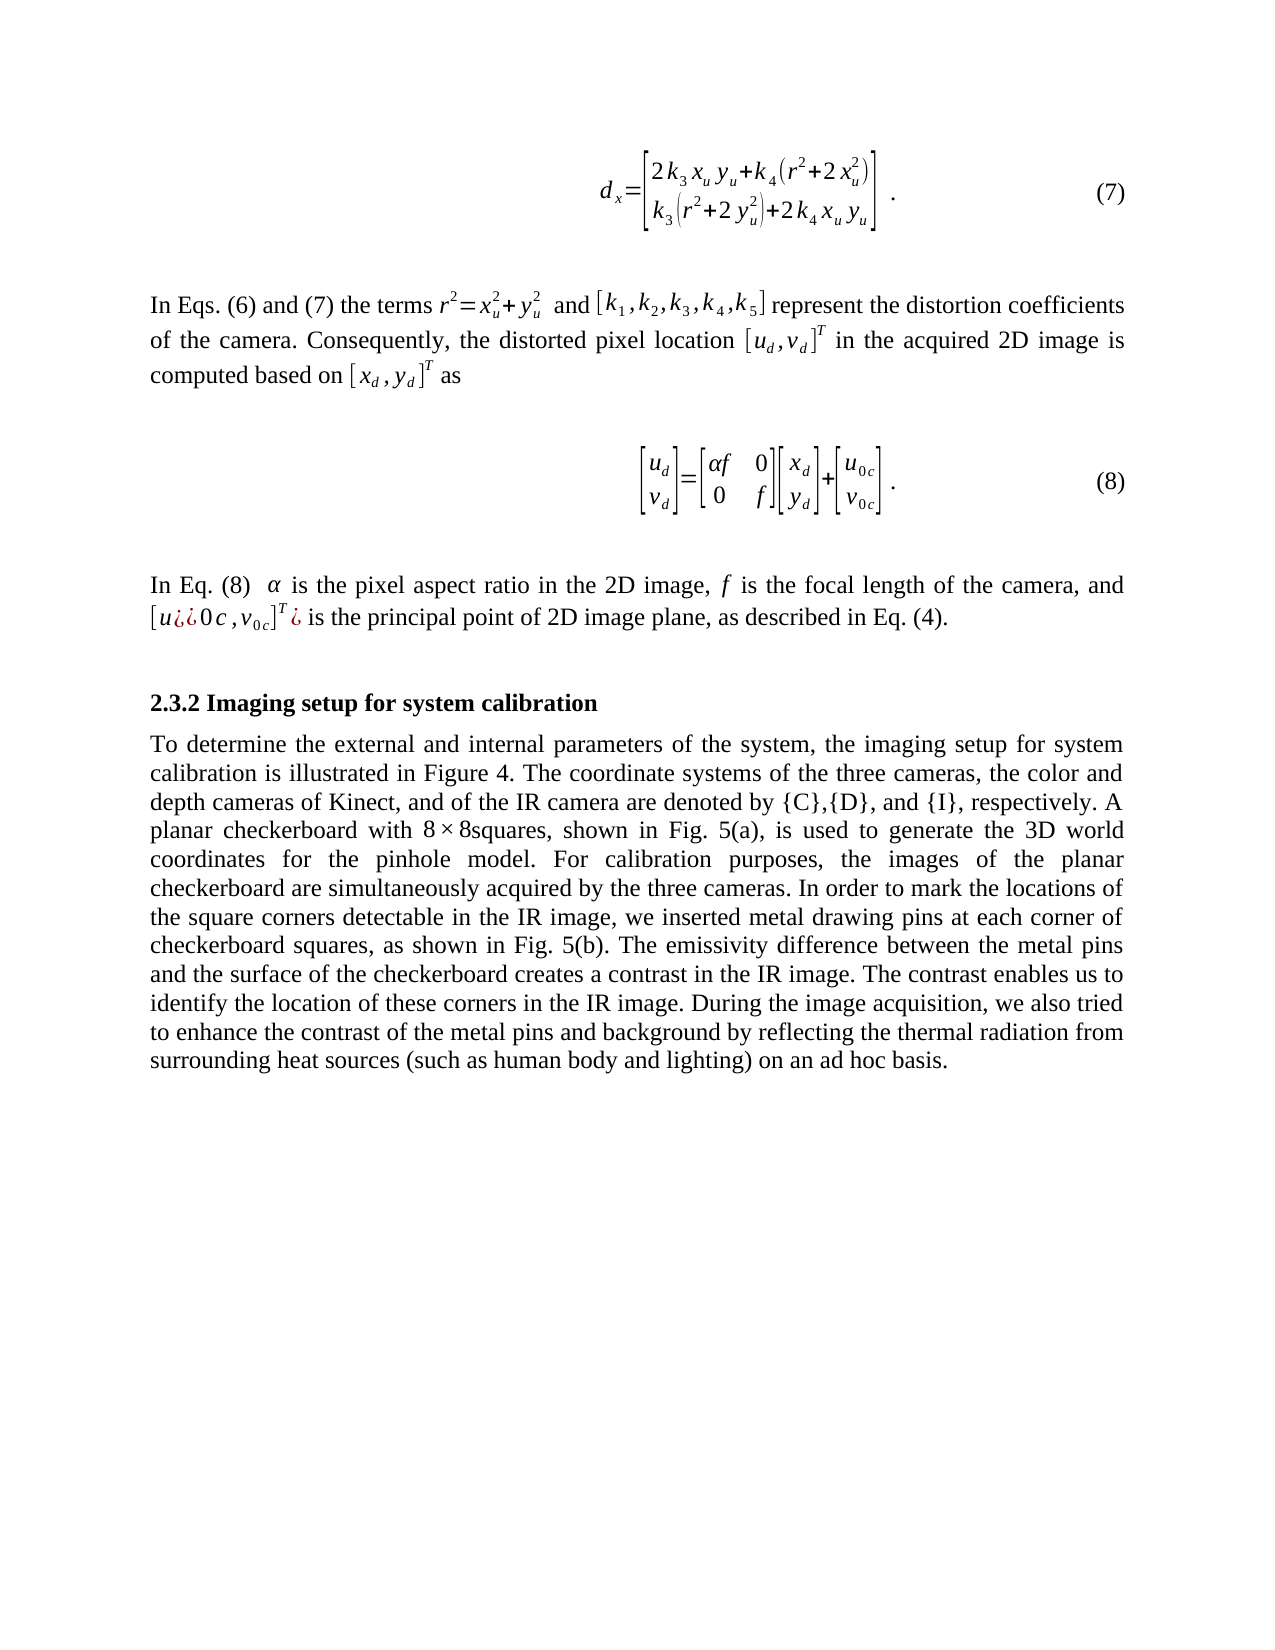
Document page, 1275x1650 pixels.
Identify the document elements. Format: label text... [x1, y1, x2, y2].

text . (8) [150, 445, 1125, 517]
text In Eq. (8) is the pixel aspect ratio in the 2D image, is the focal length of the camera, and is the principal point of 2D image plane, as described in Eq. (4). [150, 570, 1125, 634]
text 2.3.2 Imaging setup for system calibration [150, 688, 1125, 717]
text . (7) [150, 150, 1125, 233]
text In Eqs. (6) and (7) the terms and represent the distortion coefficients of the camera. Consequently, the distorted pixel location in the acquired 2D image is computed based on as [150, 287, 1125, 392]
text To determine the external and internal parameters of the system, the imaging setup for system calibration is illustrated in Figure 4. The coordinate systems of the three cameras, the color and depth cameras of Kinect, and of the IR camera are denoted by {C},{D}, and {I}, respectively. A planar checkerboard with squares, shown in Fig. 5(a), is used to generate the 3D world coordinates for the pinhole model. For calibration purposes, the images of the planar checkerboard are simultaneously acquired by the three cameras. In order to mark the locations of the square corners detectable in the IR image, we inserted metal drawing pins at each corner of checkerboard squares, as shown in Fig. 5(b). The emissivity difference between the metal pins and the surface of the checkerboard creates a contrast in the IR image. The contrast enables us to identify the location of these corners in the IR image. During the image acquisition, we also tried to enhance the contrast of the metal pins and background by reflecting the thermal radiation from surrounding heat sources (such as human body and lighting) on an ad hoc basis. [150, 729, 1125, 1074]
